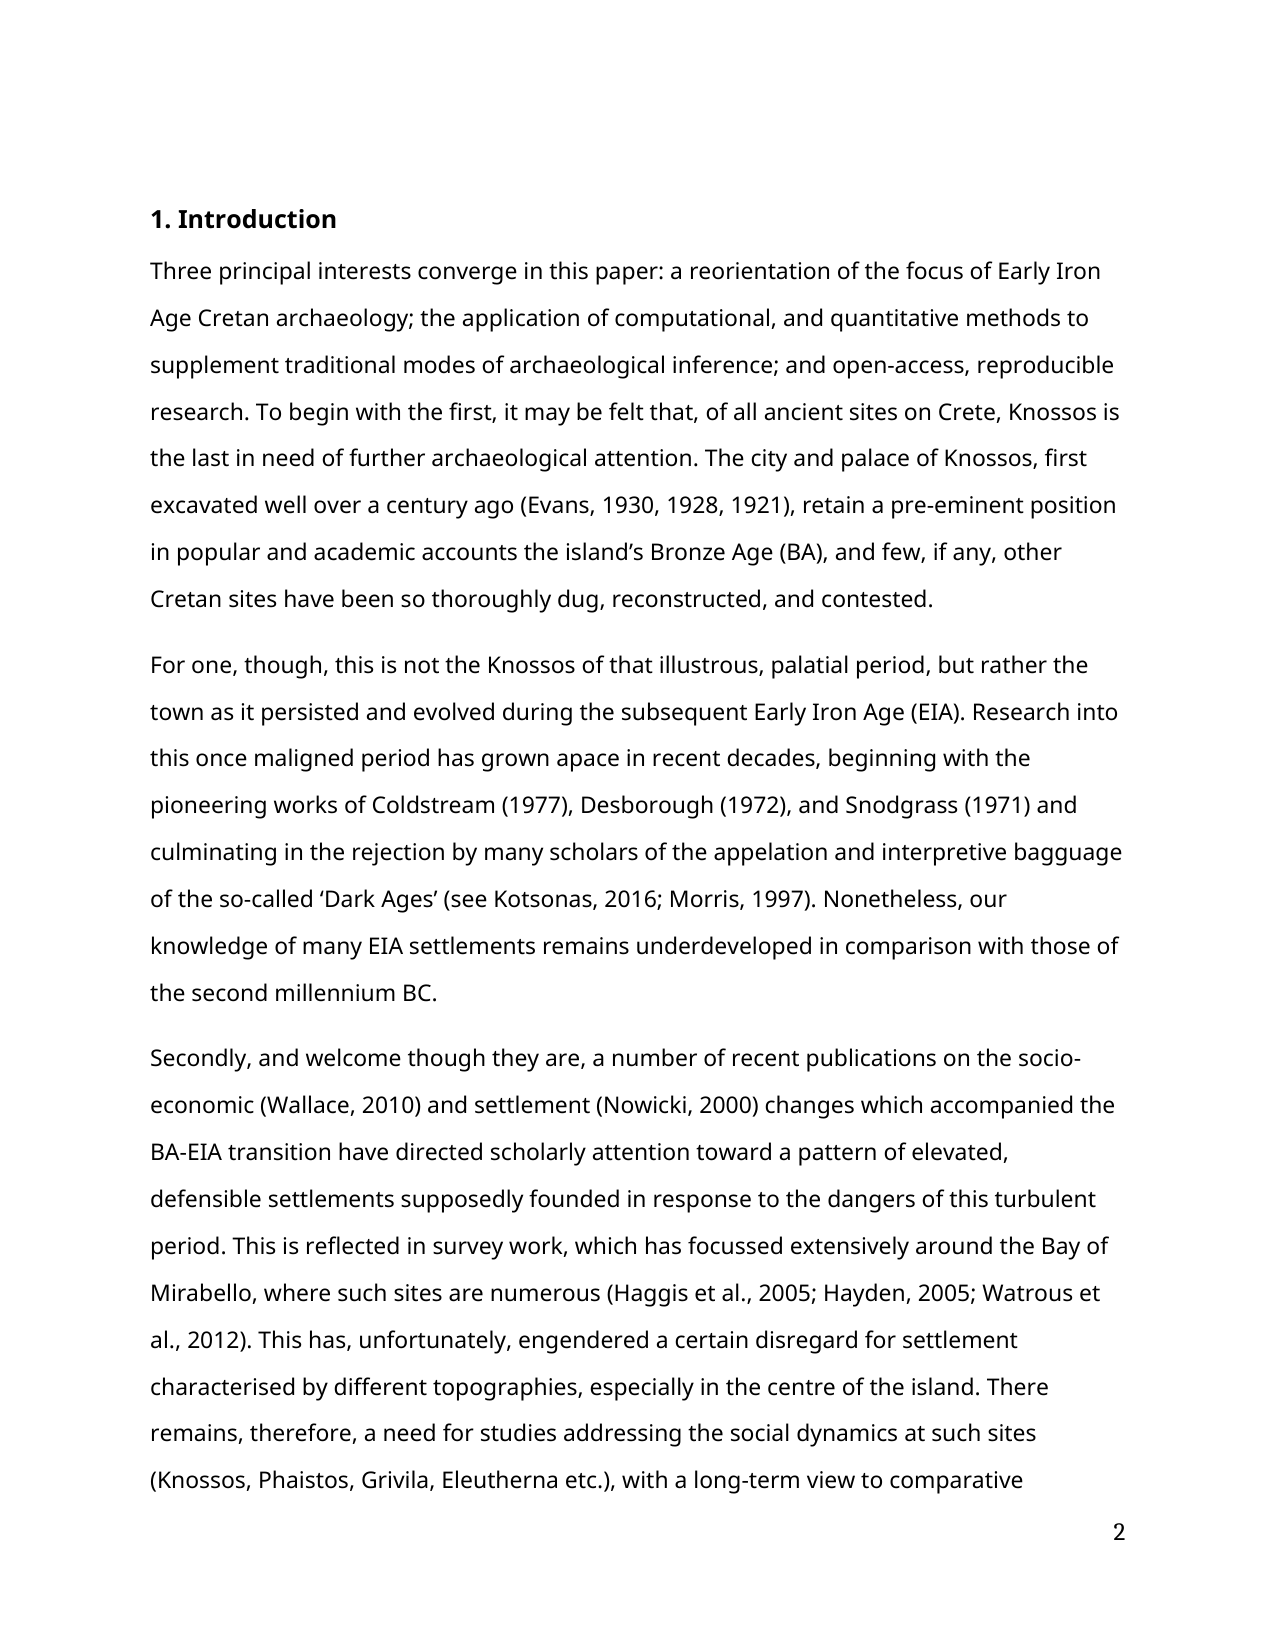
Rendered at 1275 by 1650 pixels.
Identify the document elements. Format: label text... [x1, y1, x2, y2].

text Three principal interests converge in this paper: a reorientation of the focus of Early Iron Age Cretan archaeology; the application of computational, and quantitative methods to supplement traditional modes of archaeological inference; and open-access, reproducible research. To begin with the first, it may be felt that, of all ancient sites on Crete, Knossos is the last in need of further archaeological attention. The city and palace of Knossos, first excavated well over a century ago (Evans, 1930, 1928, 1921), retain a pre-eminent position in popular and academic accounts the island’s Bronze Age (BA), and few, if any, other Cretan sites have been so thoroughly dug, reconstructed, and contested. [150, 255, 1125, 614]
subtitle 1. Introduction [150, 202, 1125, 236]
text For one, though, this is not the Knossos of that illustrous, palatial period, but rather the town as it persisted and evolved during the subsequent Early Iron Age (EIA). Research into this once maligned period has grown apace in recent decades, beginning with the pioneering works of Coldstream (1977), Desborough (1972), and Snodgrass (1971) and culminating in the rejection by many scholars of the appelation and interpretive bagguage of the so-called ‘Dark Ages’ (see Kotsonas, 2016; Morris, 1997). Nonetheless, our knowledge of many EIA settlements remains underdeveloped in comparison with those of the second millennium BC. [150, 649, 1125, 1008]
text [150, 1042, 1125, 1496]
